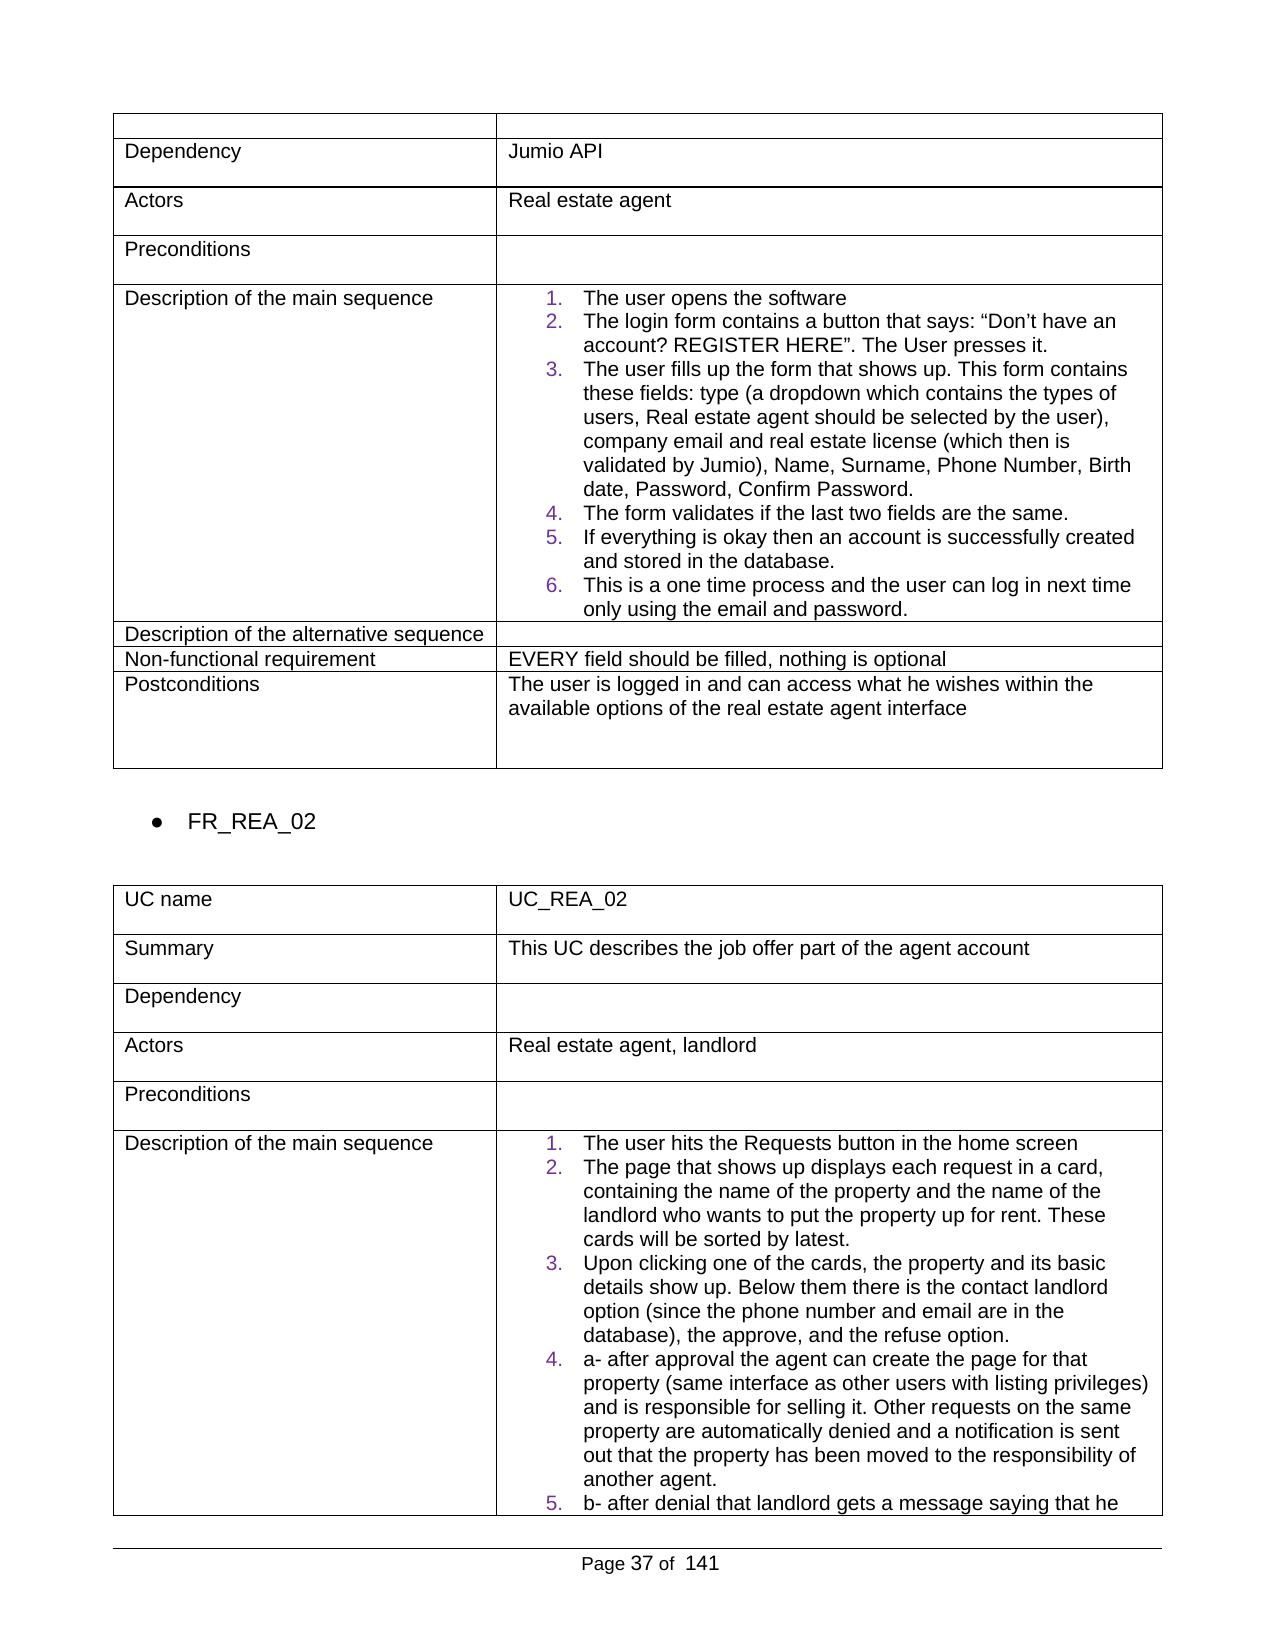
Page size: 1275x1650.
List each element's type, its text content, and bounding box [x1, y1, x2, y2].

list FR_REA_02 [150, 808, 1162, 834]
